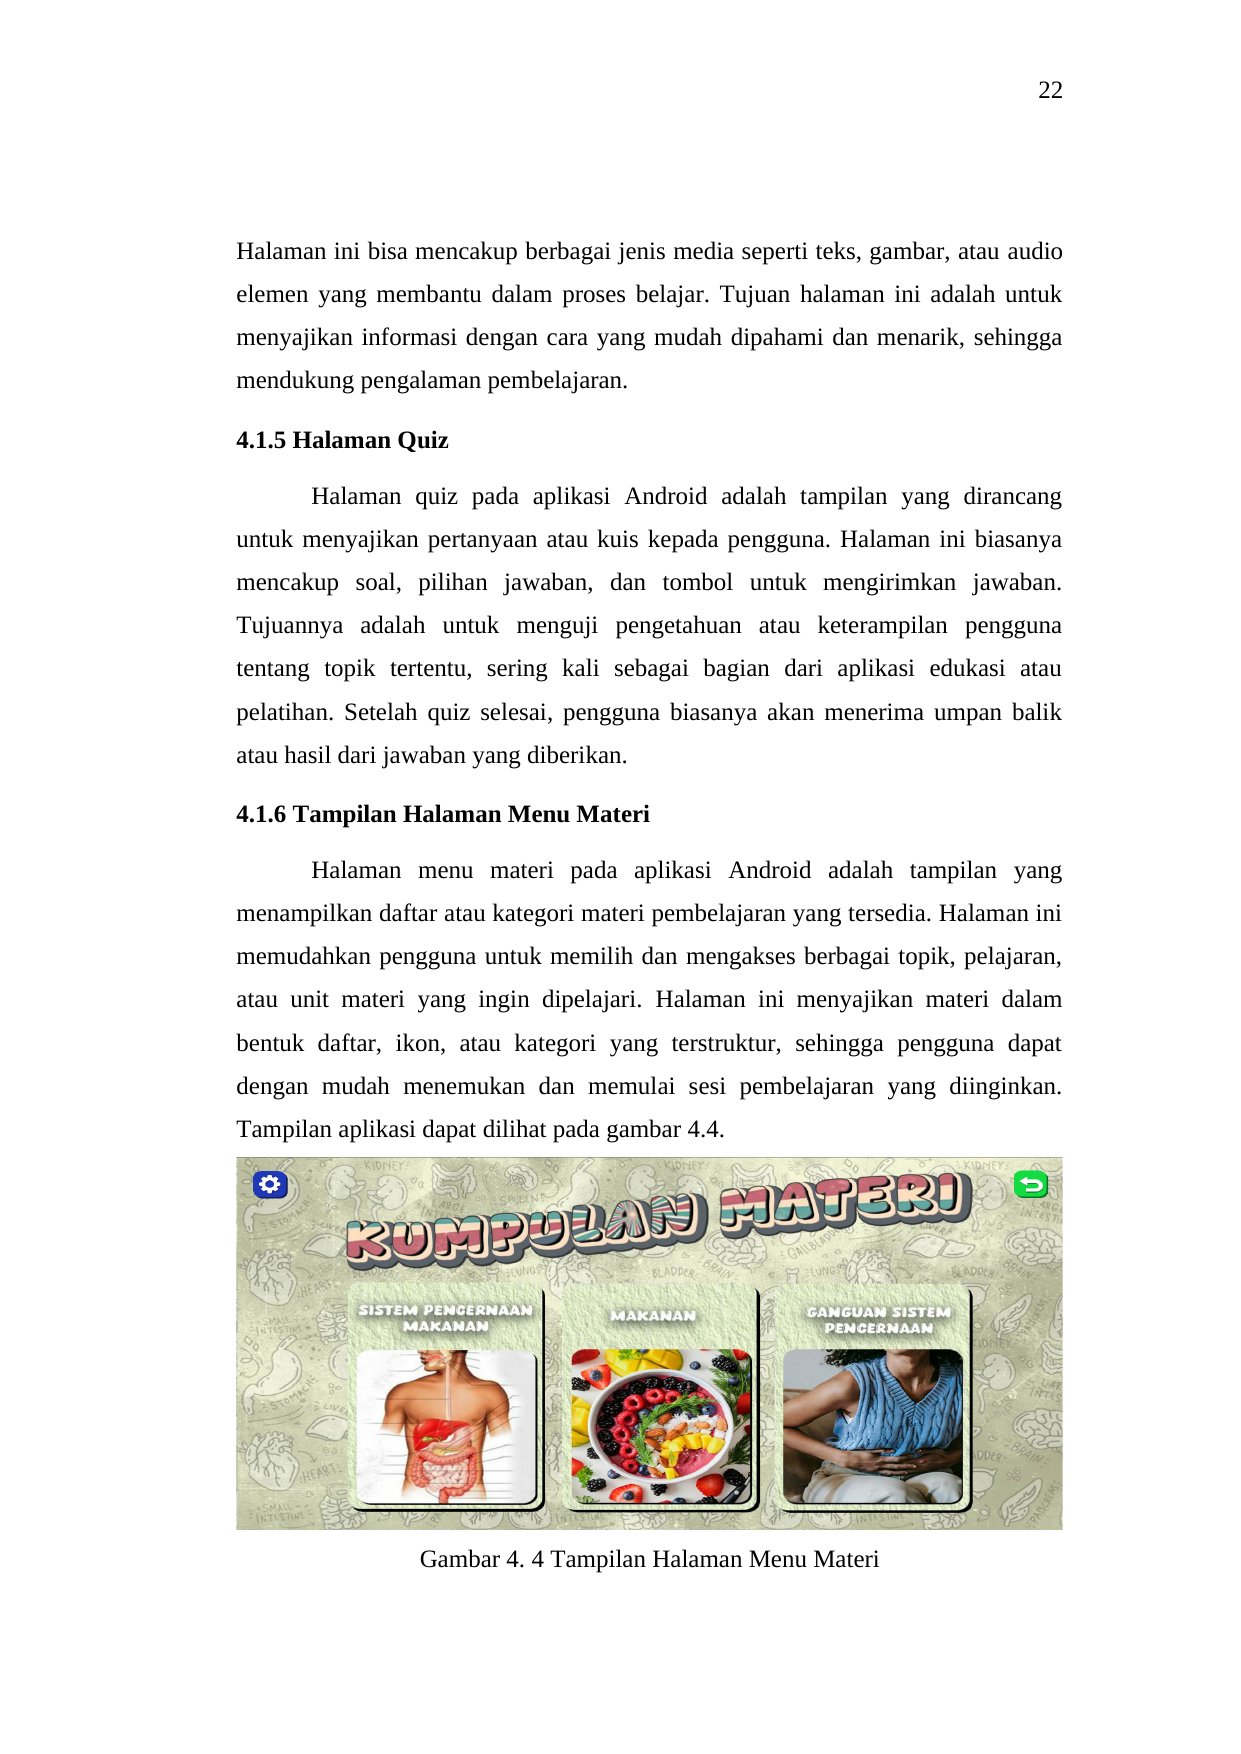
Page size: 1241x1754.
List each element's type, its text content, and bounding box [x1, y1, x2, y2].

text Halaman quiz pada aplikasi Android adalah tampilan yang dirancang untuk menyajikan pertanyaan atau kuis kepada pengguna. Halaman ini biasanya mencakup soal, pilihan jawaban, dan tombol untuk mengirimkan jawaban. Tujuannya adalah untuk menguji pengetahuan atau keterampilan pengguna tentang topik tertentu, sering kali sebagai bagian dari aplikasi edukasi atau pelatihan. Setelah quiz selesai, pengguna biasanya akan menerima umpan balik atau hasil dari jawaban yang diberikan. [236, 481, 1063, 768]
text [236, 236, 1063, 394]
text Gambar 4. 4 Tampilan Halaman Menu Materi [236, 1544, 1063, 1573]
subtitle 4.1.5 Halaman Quiz [236, 425, 1063, 454]
subtitle 4.1.6 Tampilan Halaman Menu Materi [236, 799, 1063, 828]
picture [236, 1157, 1063, 1530]
text Halaman menu materi pada aplikasi Android adalah tampilan yang menampilkan daftar atau kategori materi pembelajaran yang tersedia. Halaman ini memudahkan pengguna untuk memilih dan mengakses berbagai topik, pelajaran, atau unit materi yang ingin dipelajari. Halaman ini menyajikan materi dalam bentuk daftar, ikon, atau kategori yang terstruktur, sehingga pengguna dapat dengan mudah menemukan dan memulai sesi pembelajaran yang diinginkan. Tampilan aplikasi dapat dilihat pada gambar 4.4. [236, 855, 1063, 1143]
